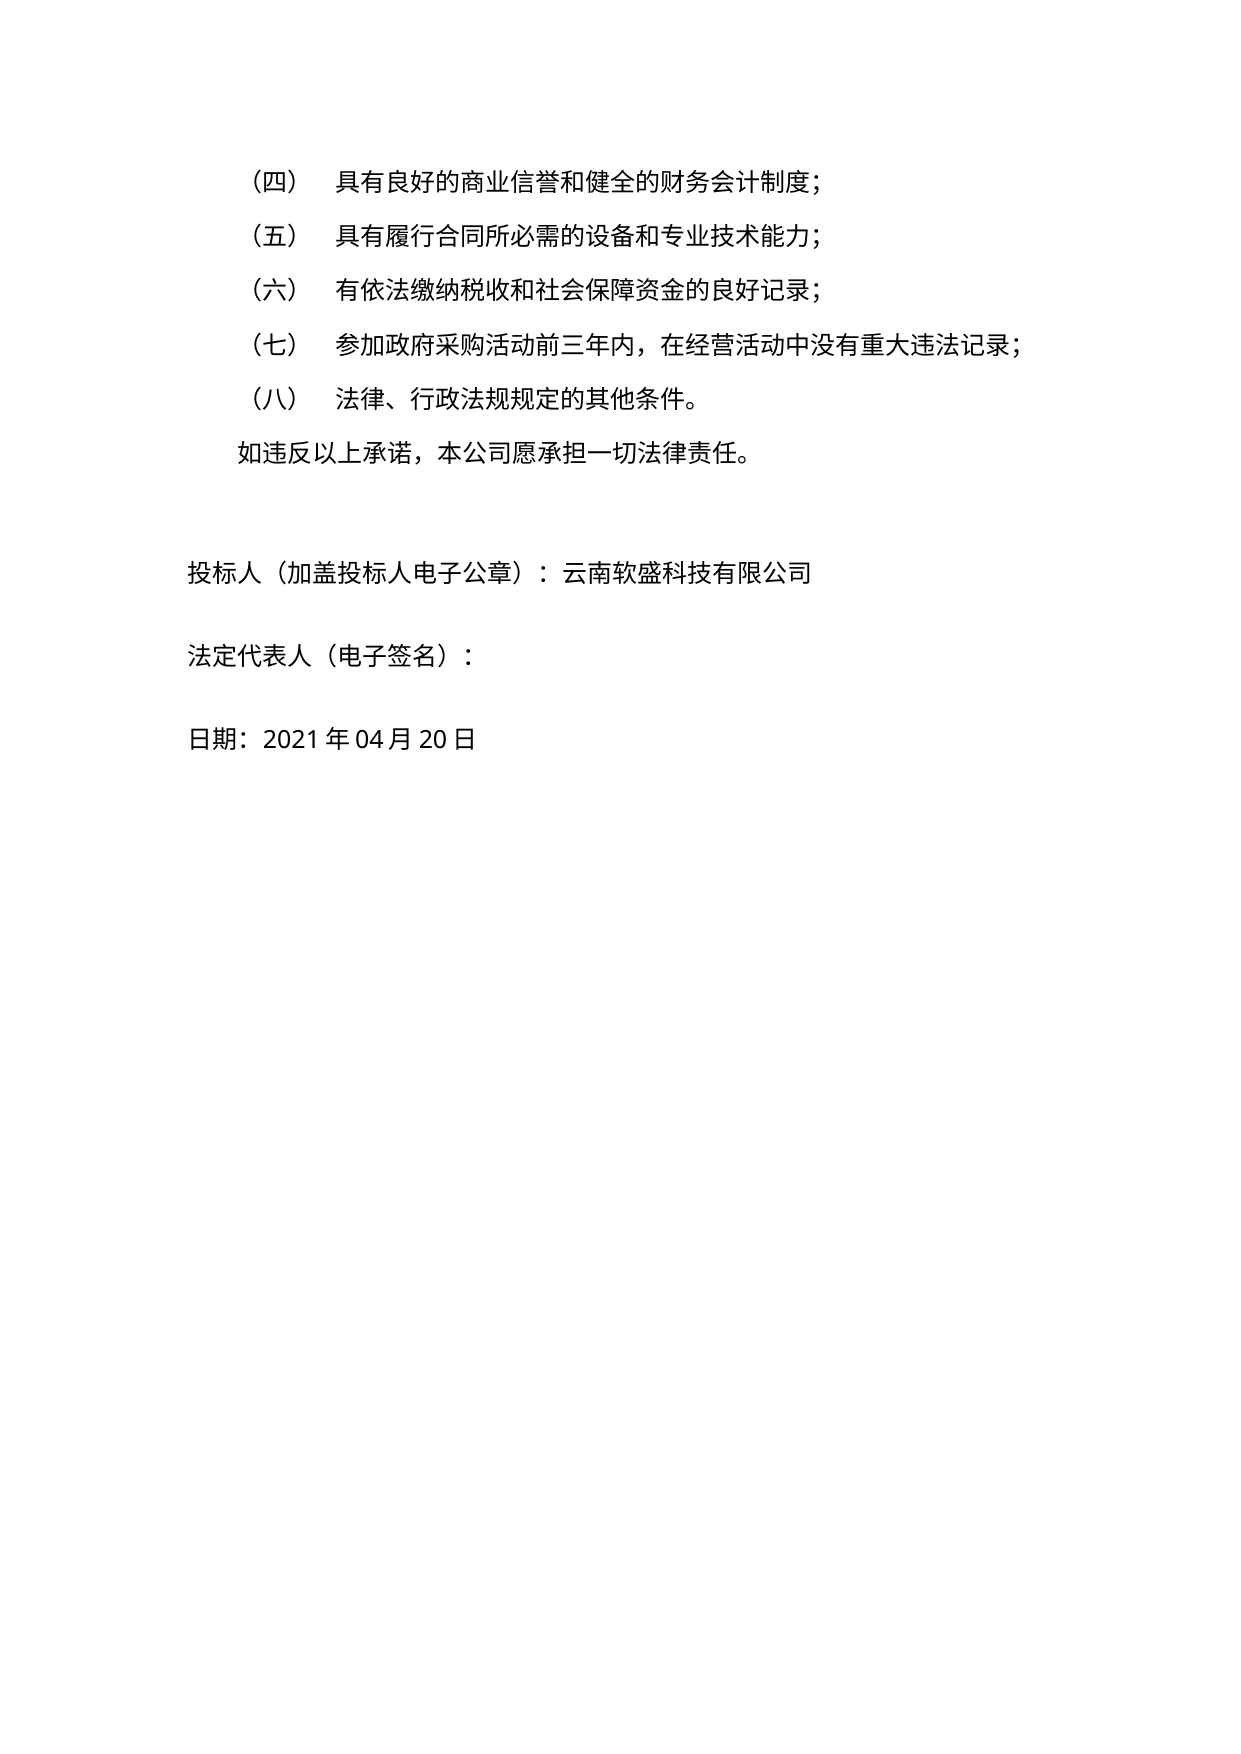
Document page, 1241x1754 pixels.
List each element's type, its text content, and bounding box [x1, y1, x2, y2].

text 法定代表人（电子签名）： [187, 622, 1053, 687]
list 具有履行合同所必需的设备和专业技术能力； [187, 216, 1053, 253]
list 法律、行政法规规定的其他条件。 [187, 379, 1053, 416]
list 有依法缴纳税收和社会保障资金的良好记录； [187, 271, 1053, 307]
list 具有良好的商业信誉和健全的财务会计制度； [187, 162, 1053, 198]
text 投标人（加盖投标人电子公章）：云南软盛科技有限公司 [187, 539, 1053, 604]
list 参加政府采购活动前三年内，在经营活动中没有重大违法记录； [187, 325, 1053, 361]
text 如违反以上承诺，本公司愿承担一切法律责任。 [187, 434, 1053, 470]
text 日期：2021年04月20日 [187, 706, 1053, 771]
